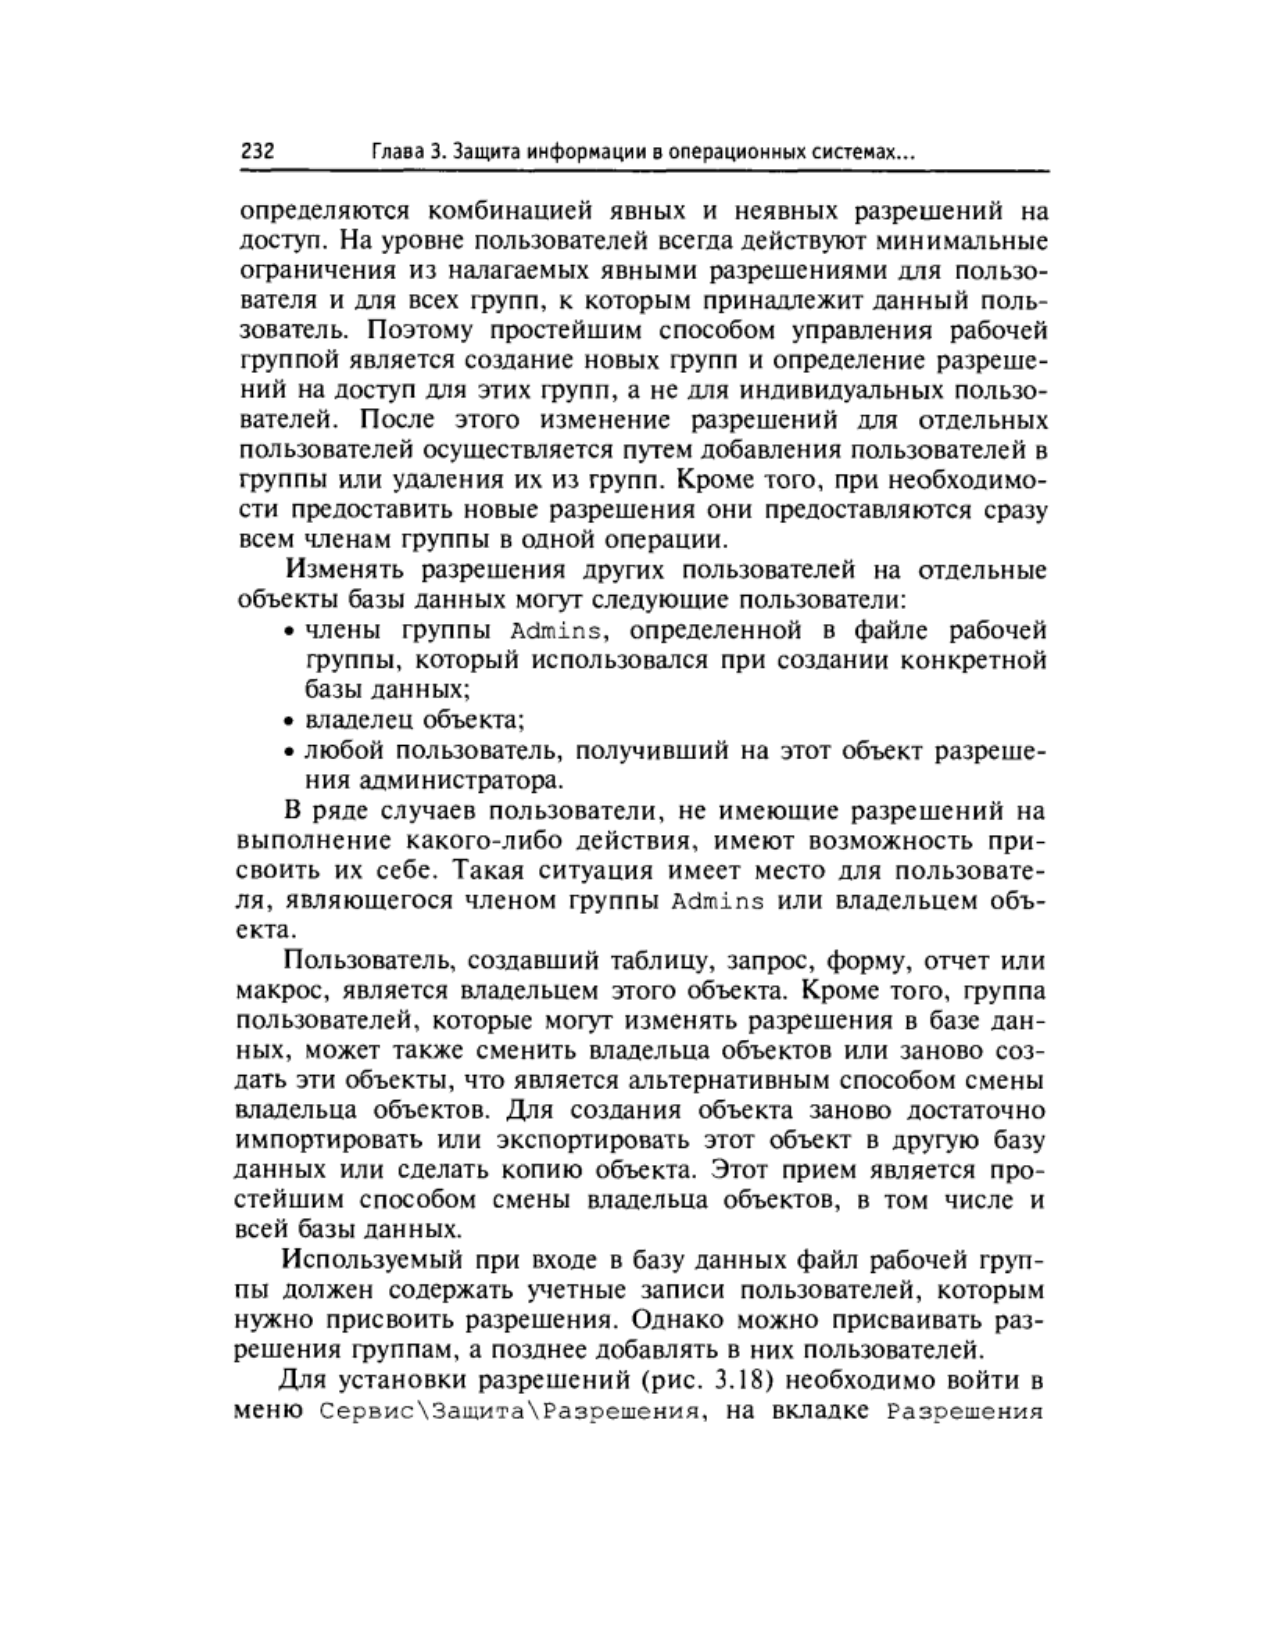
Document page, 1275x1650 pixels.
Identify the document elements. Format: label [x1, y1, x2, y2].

picture [177, 118, 1104, 1458]
text [177, 118, 1186, 1463]
